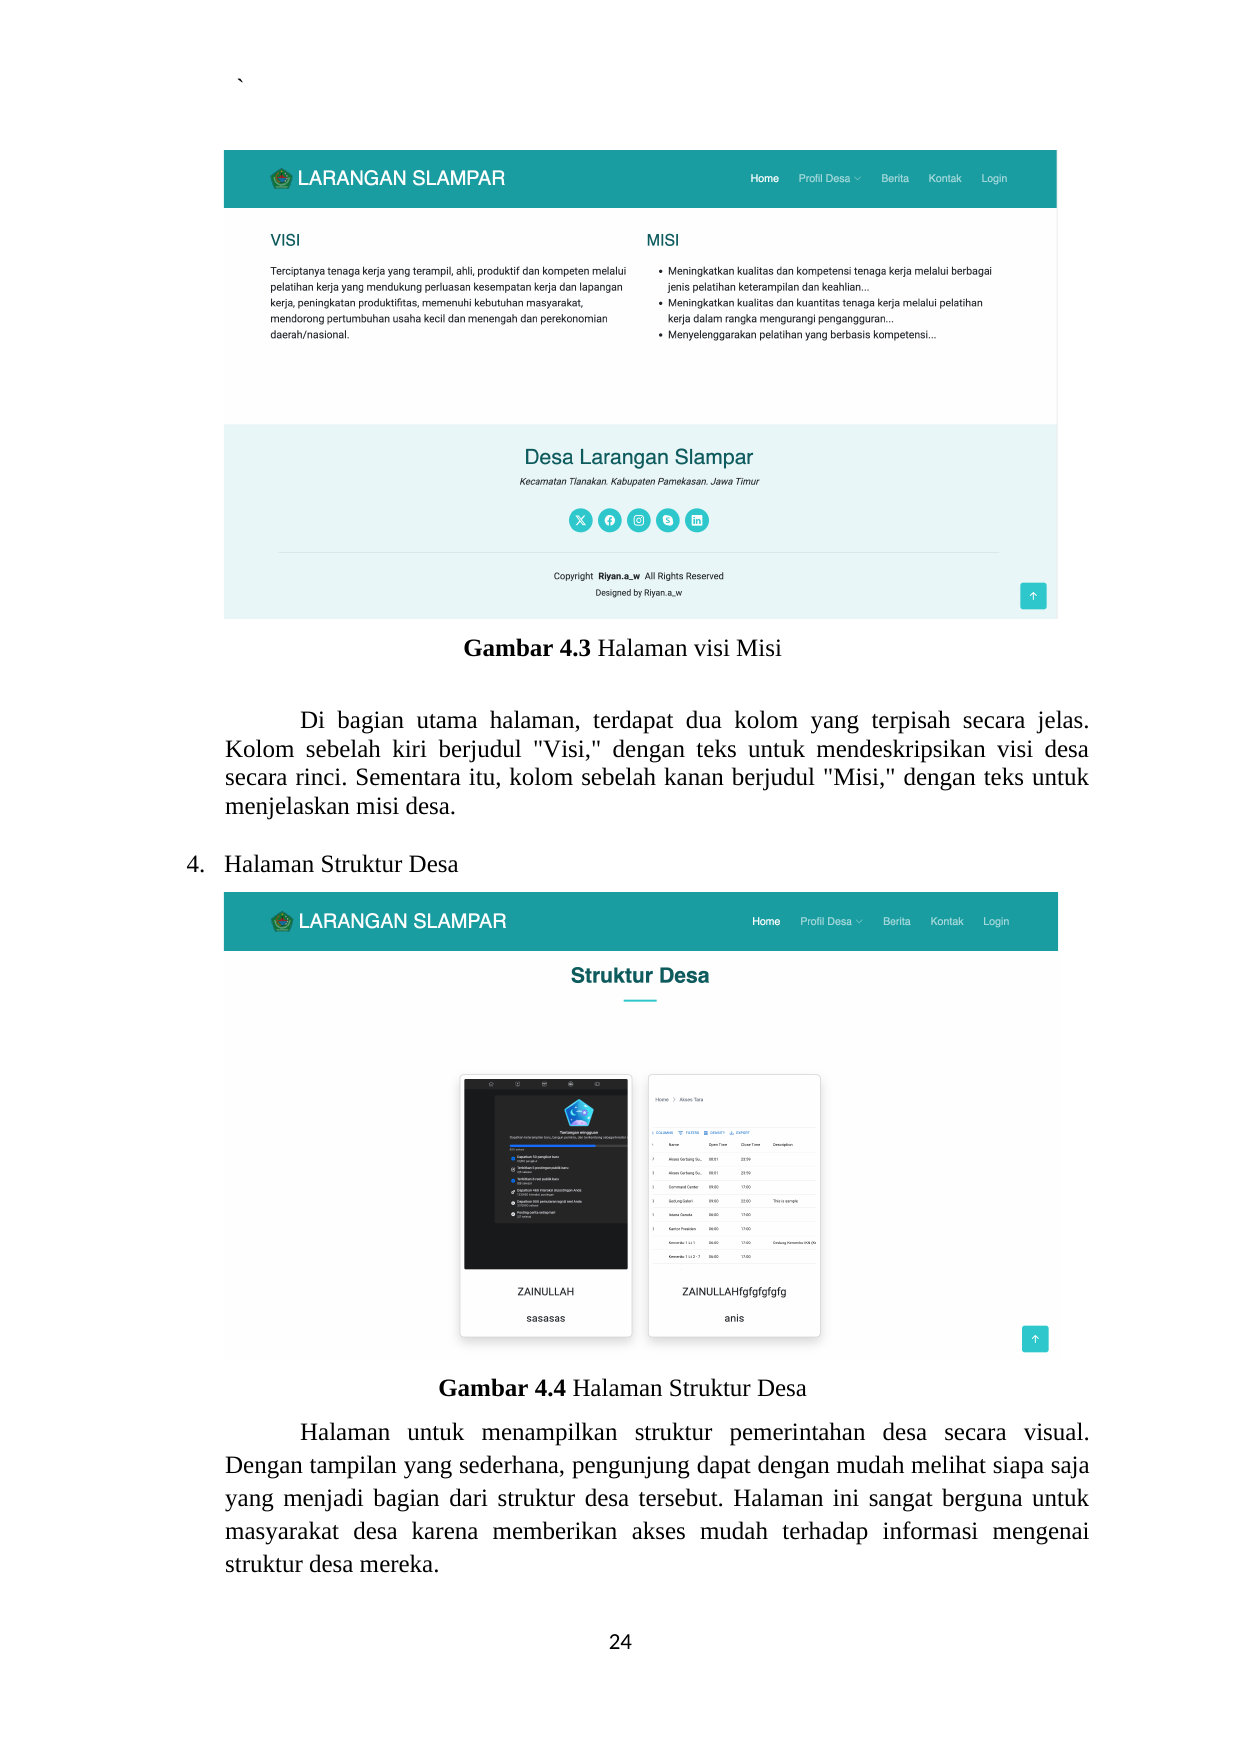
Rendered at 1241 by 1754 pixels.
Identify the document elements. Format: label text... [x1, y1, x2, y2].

picture [223, 150, 1059, 619]
list Halaman Struktur Desa [186, 849, 1021, 878]
list Halaman untuk menampilkan struktur pemerintahan desa secara visual. Dengan tampilan yang sederhana, pengunjung dapat dengan mudah melihat siapa saja yang menjadi bagian dari struktur desa tersebut. Halaman ini sangat berguna untuk masyarakat desa karena memberikan akses mudah terhadap informasi mengenai struktur desa mereka. [225, 1417, 1090, 1577]
list Gambar 4.3 Halaman visi Misi [224, 633, 1021, 661]
text Di bagian utama halaman, terdapat dua kolom yang terpisah secara jelas. Kolom sebelah kiri berjudul "Visi," dengan teks untuk mendeskripsikan visi desa secara rinci. Sementara itu, kolom sebelah kanan berjudul "Misi," dengan teks untuk menjelaskan misi desa. [225, 705, 1090, 820]
picture [223, 892, 1059, 1360]
list Gambar 4.4 Halaman Struktur Desa [224, 1373, 1021, 1402]
